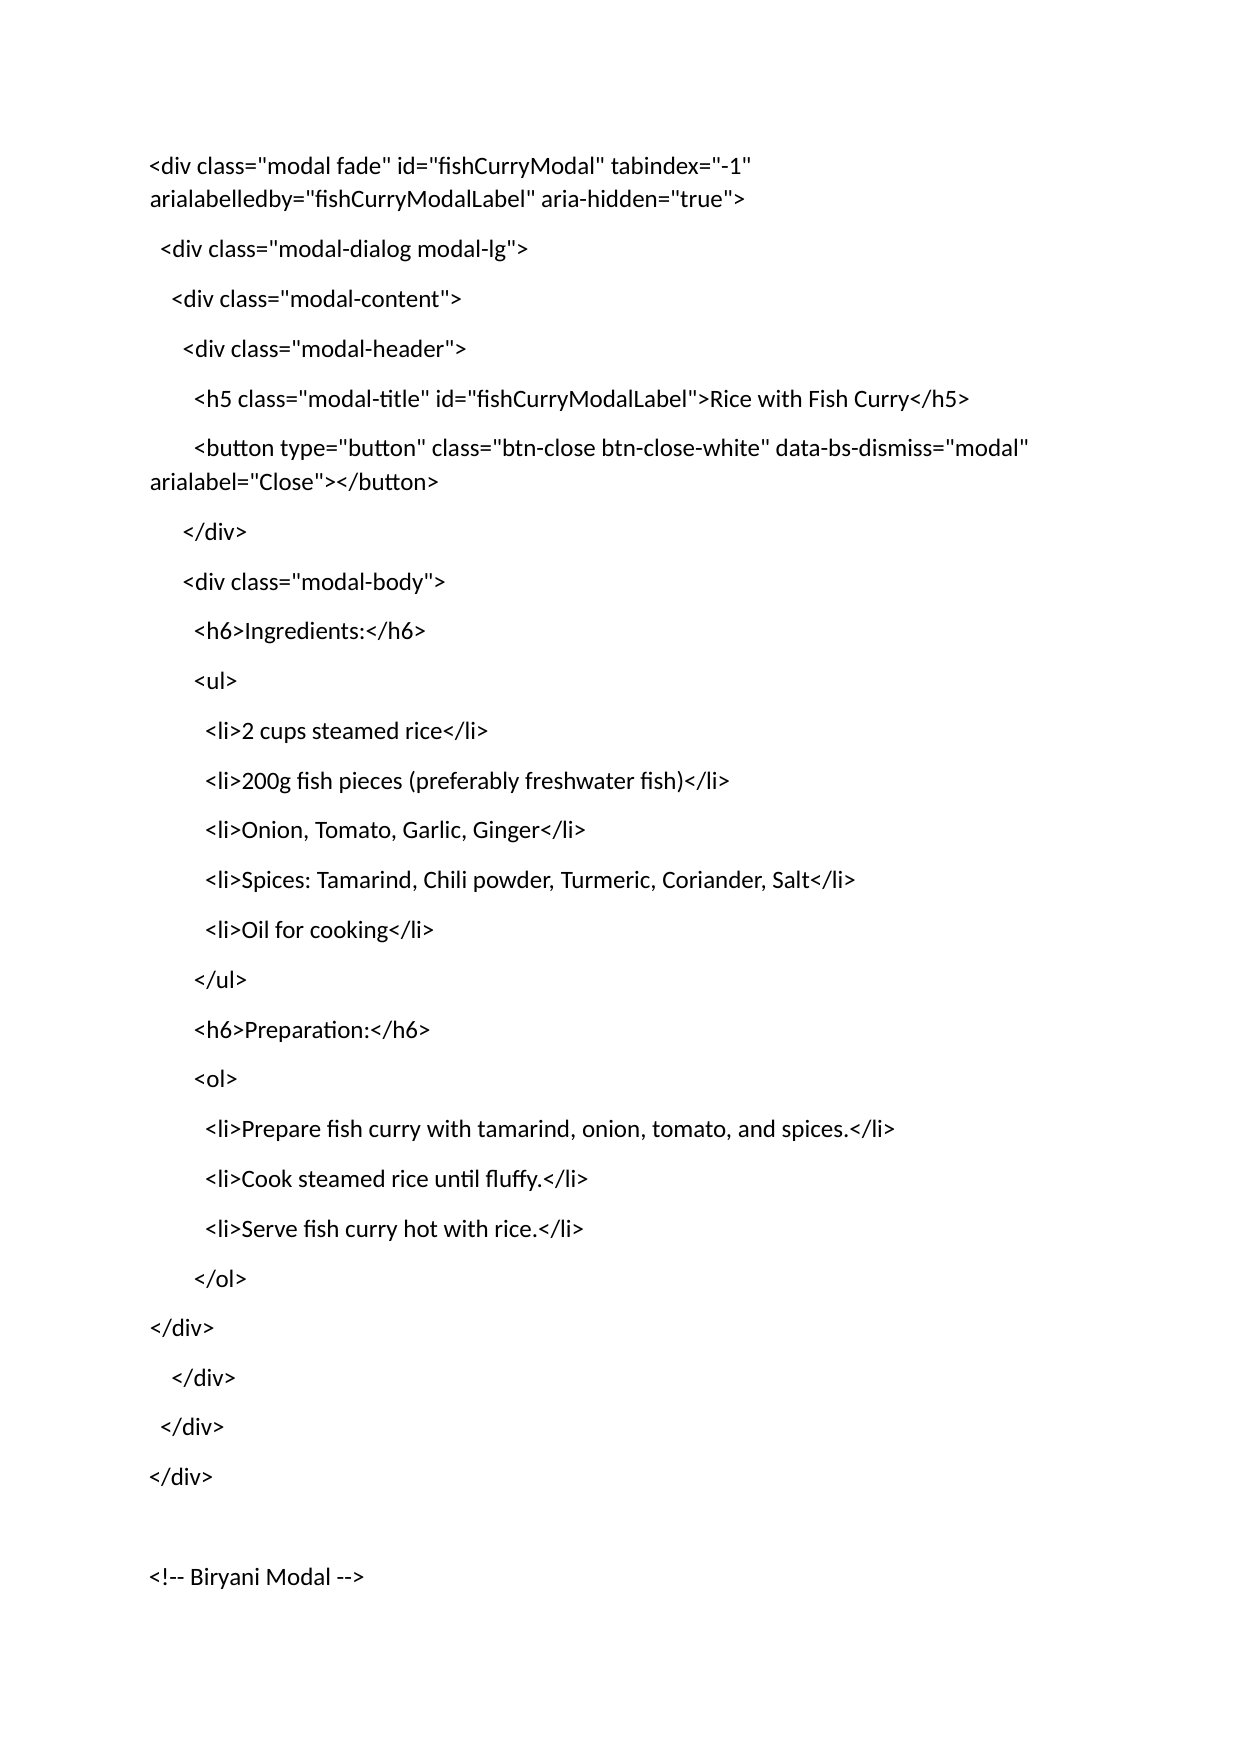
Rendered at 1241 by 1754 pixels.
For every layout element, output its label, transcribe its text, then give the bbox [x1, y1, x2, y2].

text <li>Onion, Tomato, Garlic, Ginger</li> [148, 814, 1091, 845]
text </div> [148, 1362, 1091, 1392]
text <h5 class="modal-title" id="fishCurryModalLabel">Rice with Fish Curry</h5> [148, 383, 1091, 413]
text <li>2 cups steamed rice</li> [148, 715, 1091, 746]
text <button type="button" class="btn-close btn-close-white" data-bs-dismiss="modal" arialabel="Close"></button> [148, 432, 1091, 497]
text <div class="modal fade" id="fishCurryModal" tabindex="-1" arialabelledby="fishCurryModalLabel" aria-hidden="true"> [148, 150, 1091, 214]
text <div class="modal-dialog modal-lg"> [148, 233, 1091, 264]
text </div> [148, 516, 1091, 546]
text </div> [148, 1411, 1091, 1442]
text <li>Oil for cooking</li> [148, 914, 1091, 945]
text <li>200g fish pieces (preferably freshwater fish)</li> [148, 765, 1091, 795]
text <li>Prepare fish curry with tamarind, onion, tomato, and spices.</li> [148, 1113, 1091, 1144]
text <li>Cook steamed rice until fluffy.</li> [148, 1163, 1091, 1194]
text <div class="modal-header"> [148, 333, 1091, 363]
text </ol> </div> [148, 1263, 319, 1343]
text <h6>Preparation:</h6> [148, 1014, 1091, 1044]
text <div class="modal-content"> [148, 283, 1091, 314]
text <li>Spices: Tamarind, Chili powder, Turmeric, Coriander, Salt</li> [148, 864, 1091, 895]
text <ul> [148, 665, 1091, 696]
text <div class="modal-body"> [148, 566, 1091, 596]
text <h6>Ingredients:</h6> [148, 615, 1091, 646]
text <ol> [148, 1063, 1091, 1094]
text <!-- Biryani Modal --> [148, 1561, 1091, 1591]
text <li>Serve fish curry hot with rice.</li> [148, 1213, 1091, 1243]
text </div> [148, 1461, 1091, 1492]
text </ul> [148, 964, 1091, 994]
